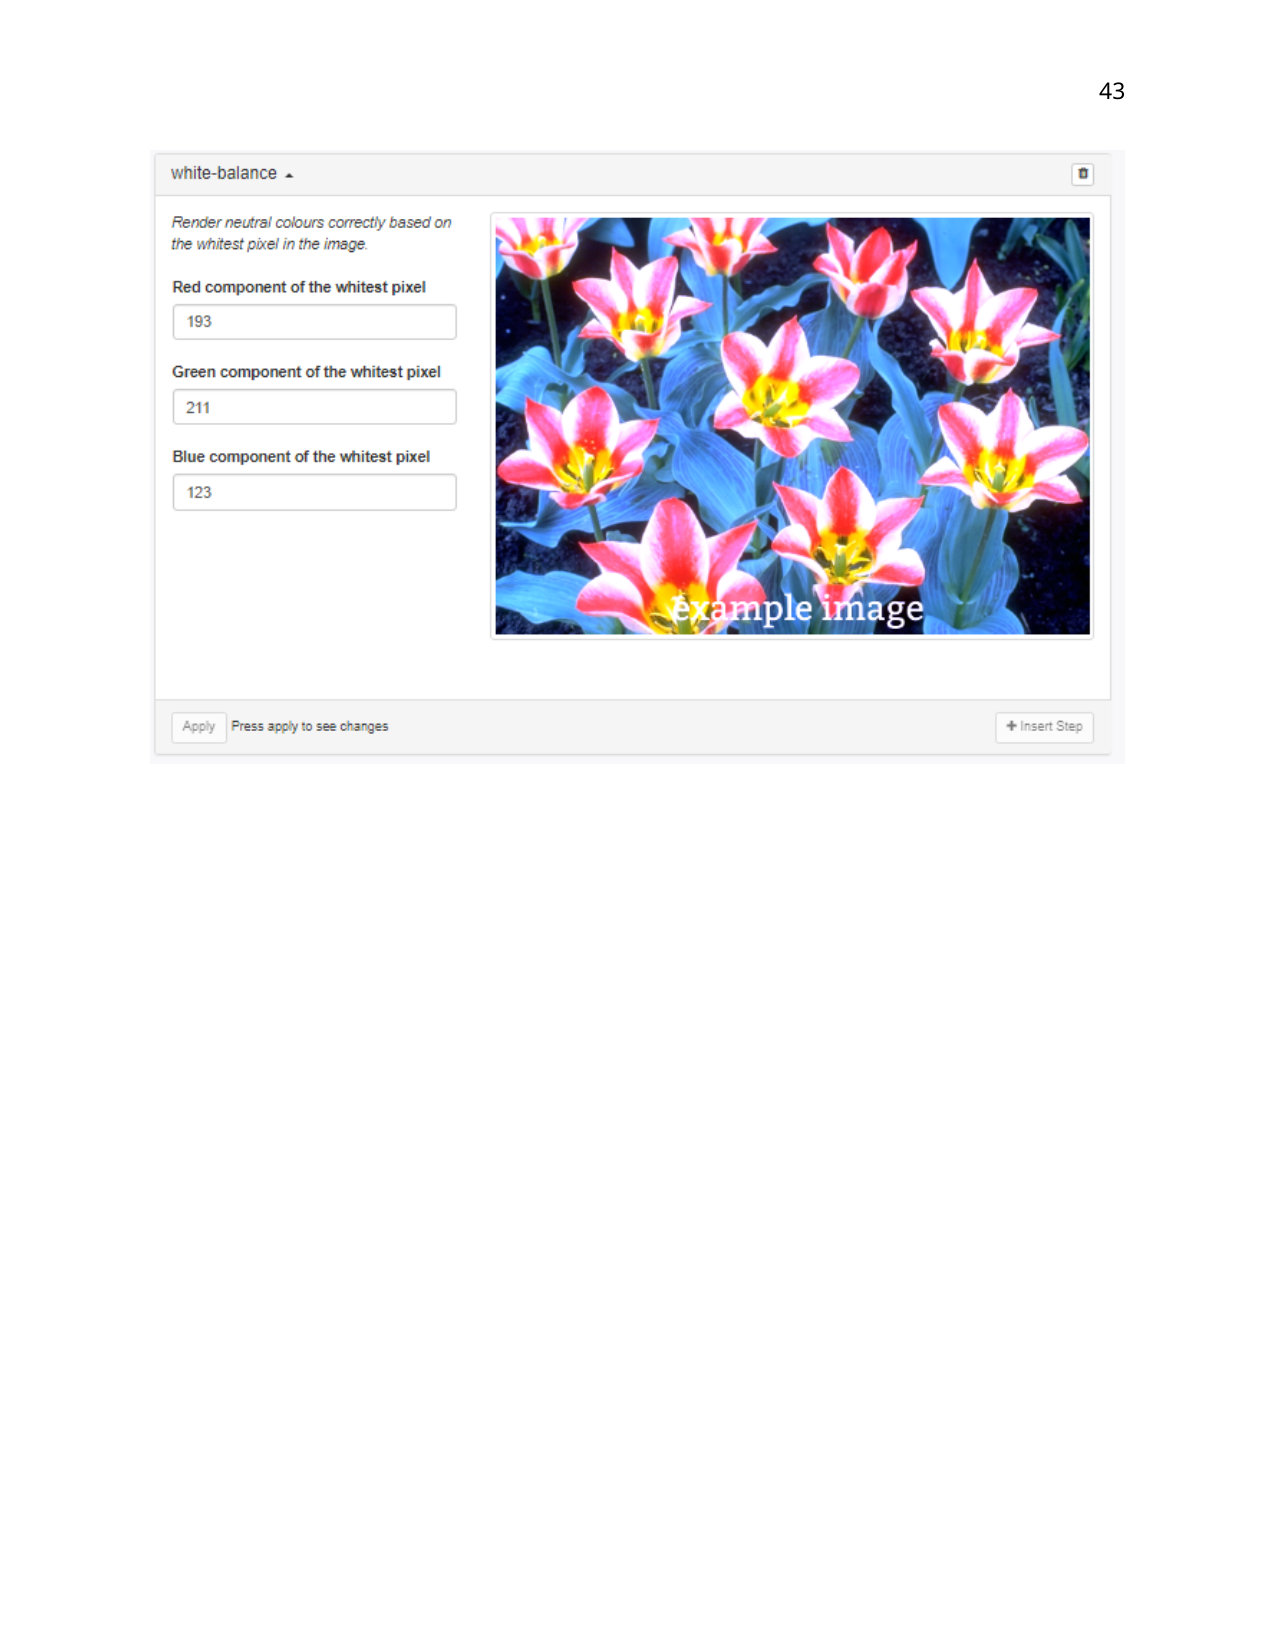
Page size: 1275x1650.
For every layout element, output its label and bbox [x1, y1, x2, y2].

picture [150, 150, 1125, 764]
